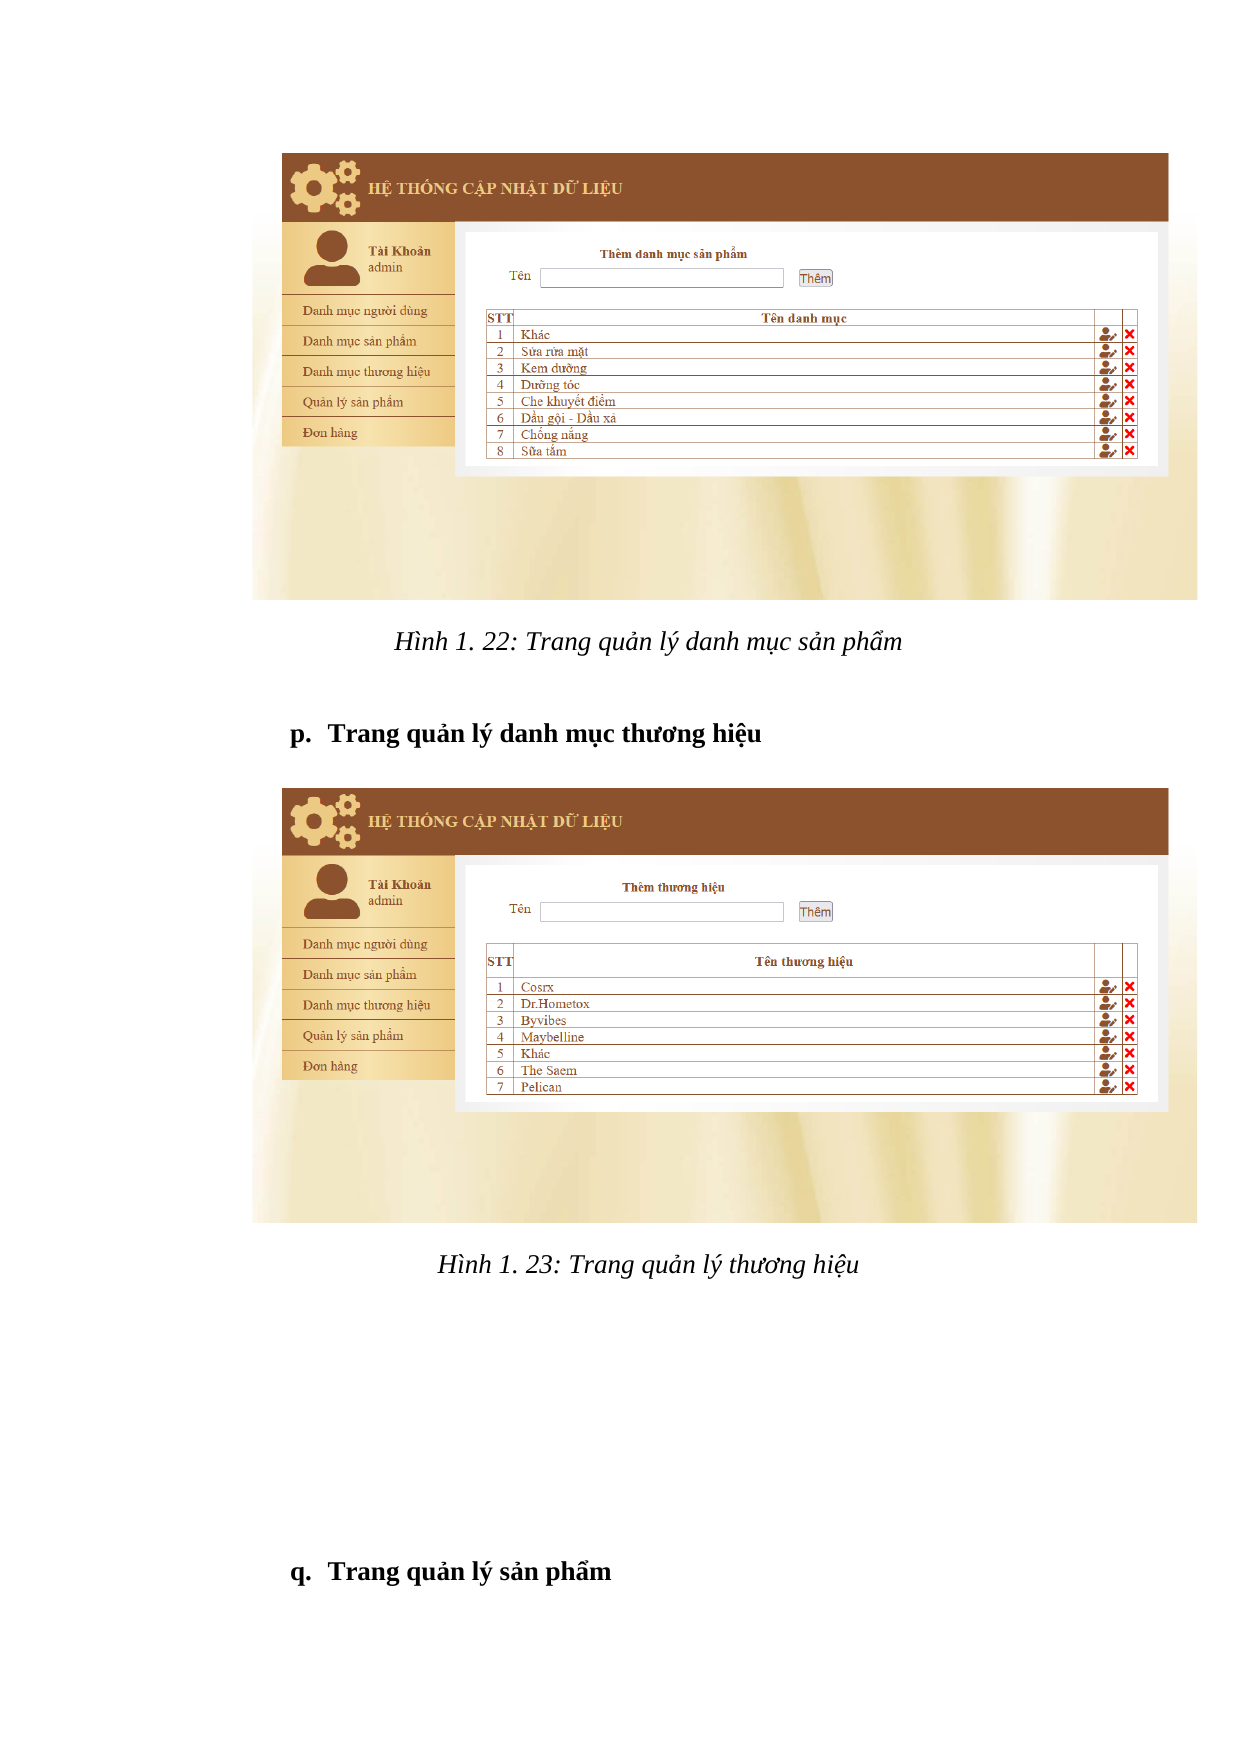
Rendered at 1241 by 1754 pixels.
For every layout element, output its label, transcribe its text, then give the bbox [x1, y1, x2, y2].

picture [252, 788, 1198, 1223]
list Trang quản lý danh mục thương hiệu [290, 717, 1122, 748]
text Hình 1. 22: Trang quản lý danh mục sản phẩm [177, 625, 1122, 656]
text Hình 1. 23: Trang quản lý thương hiệu [177, 1248, 1122, 1279]
picture [252, 153, 1198, 600]
list Trang quản lý sản phẩm [290, 1555, 1122, 1586]
